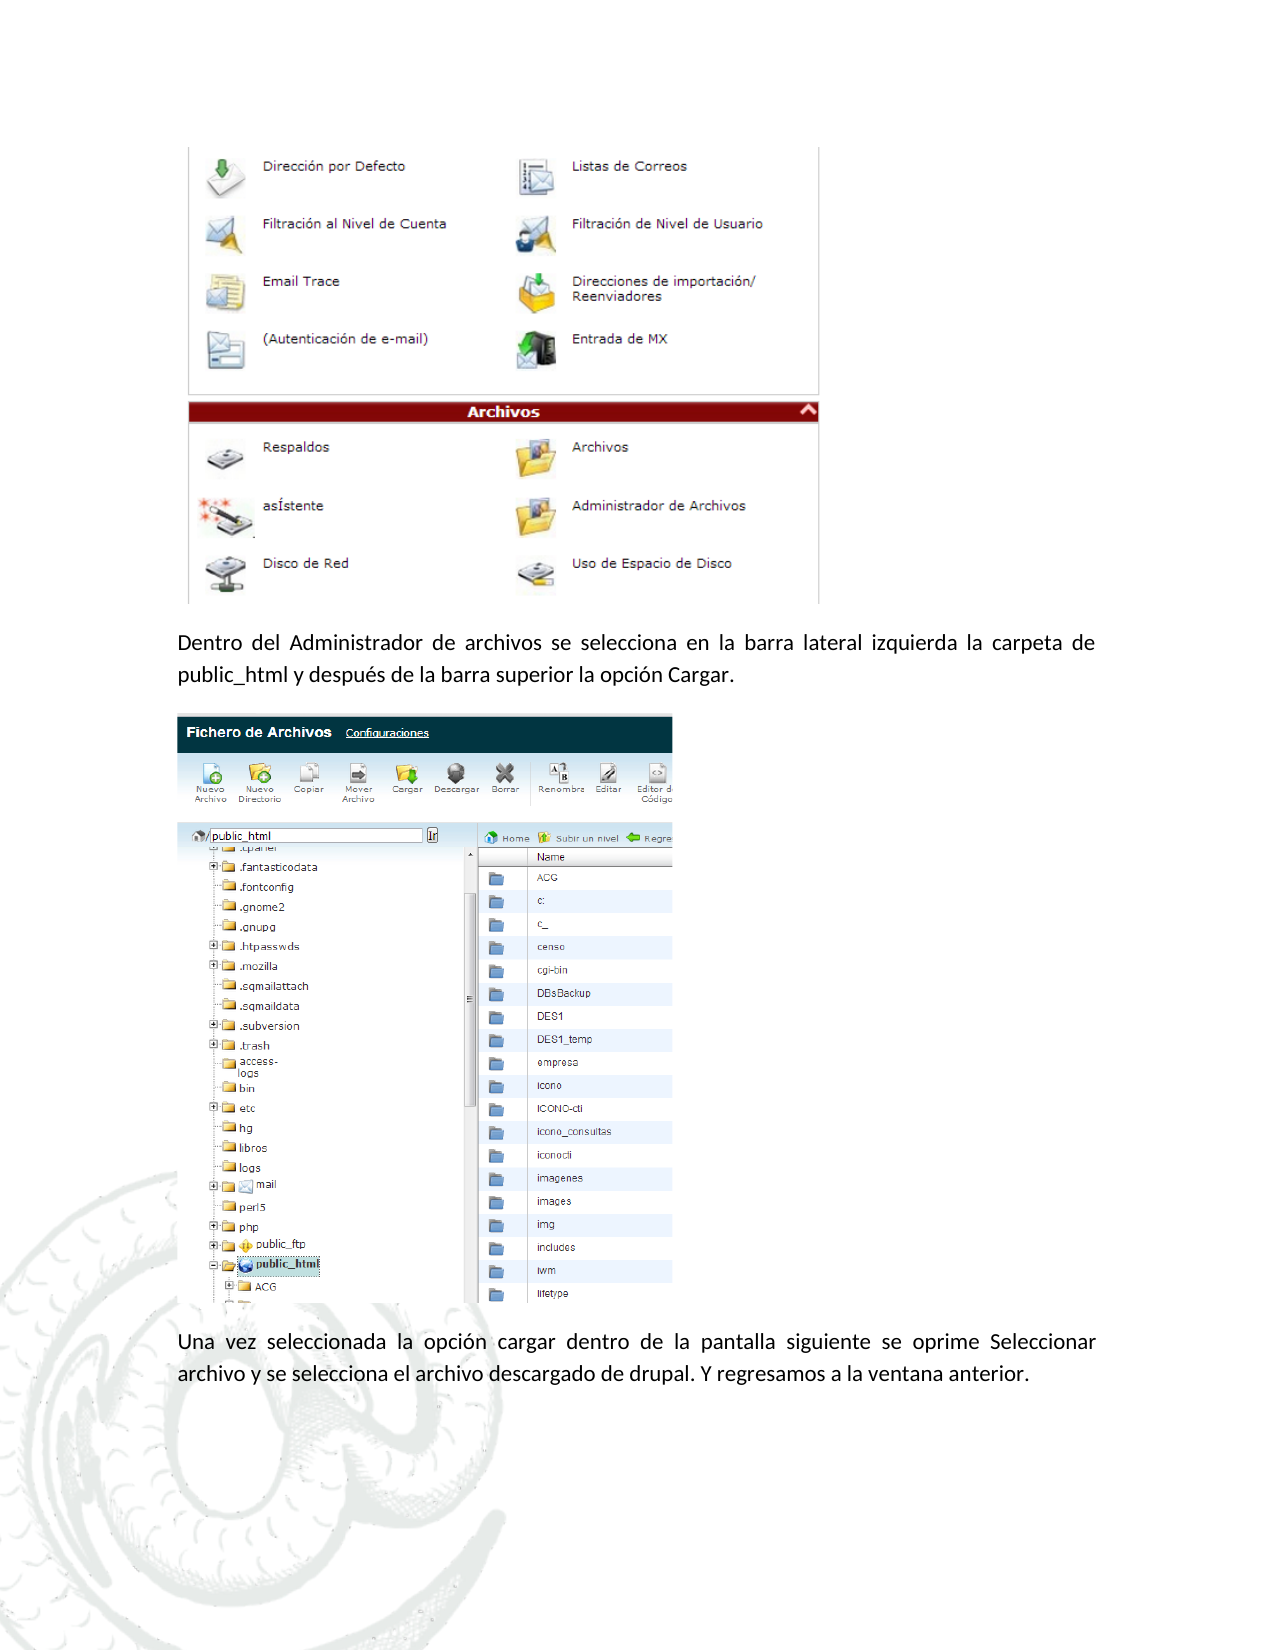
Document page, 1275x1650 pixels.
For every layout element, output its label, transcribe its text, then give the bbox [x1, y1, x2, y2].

picture [177, 147, 831, 604]
picture [0, 754, 673, 1650]
picture [322, 730, 331, 736]
text Dentro del Administrador de archivos se selecciona en la barra lateral izquierda la carpeta de public_html y después de la barra superior la opción Cargar. [177, 628, 1098, 688]
text Una vez seleccionada la opción cargar dentro de la pantalla siguiente se oprime Seleccionar archivo y se selecciona el archivo descargado de drupal. Y regresamos a la ventana anterior. [177, 1327, 1098, 1387]
